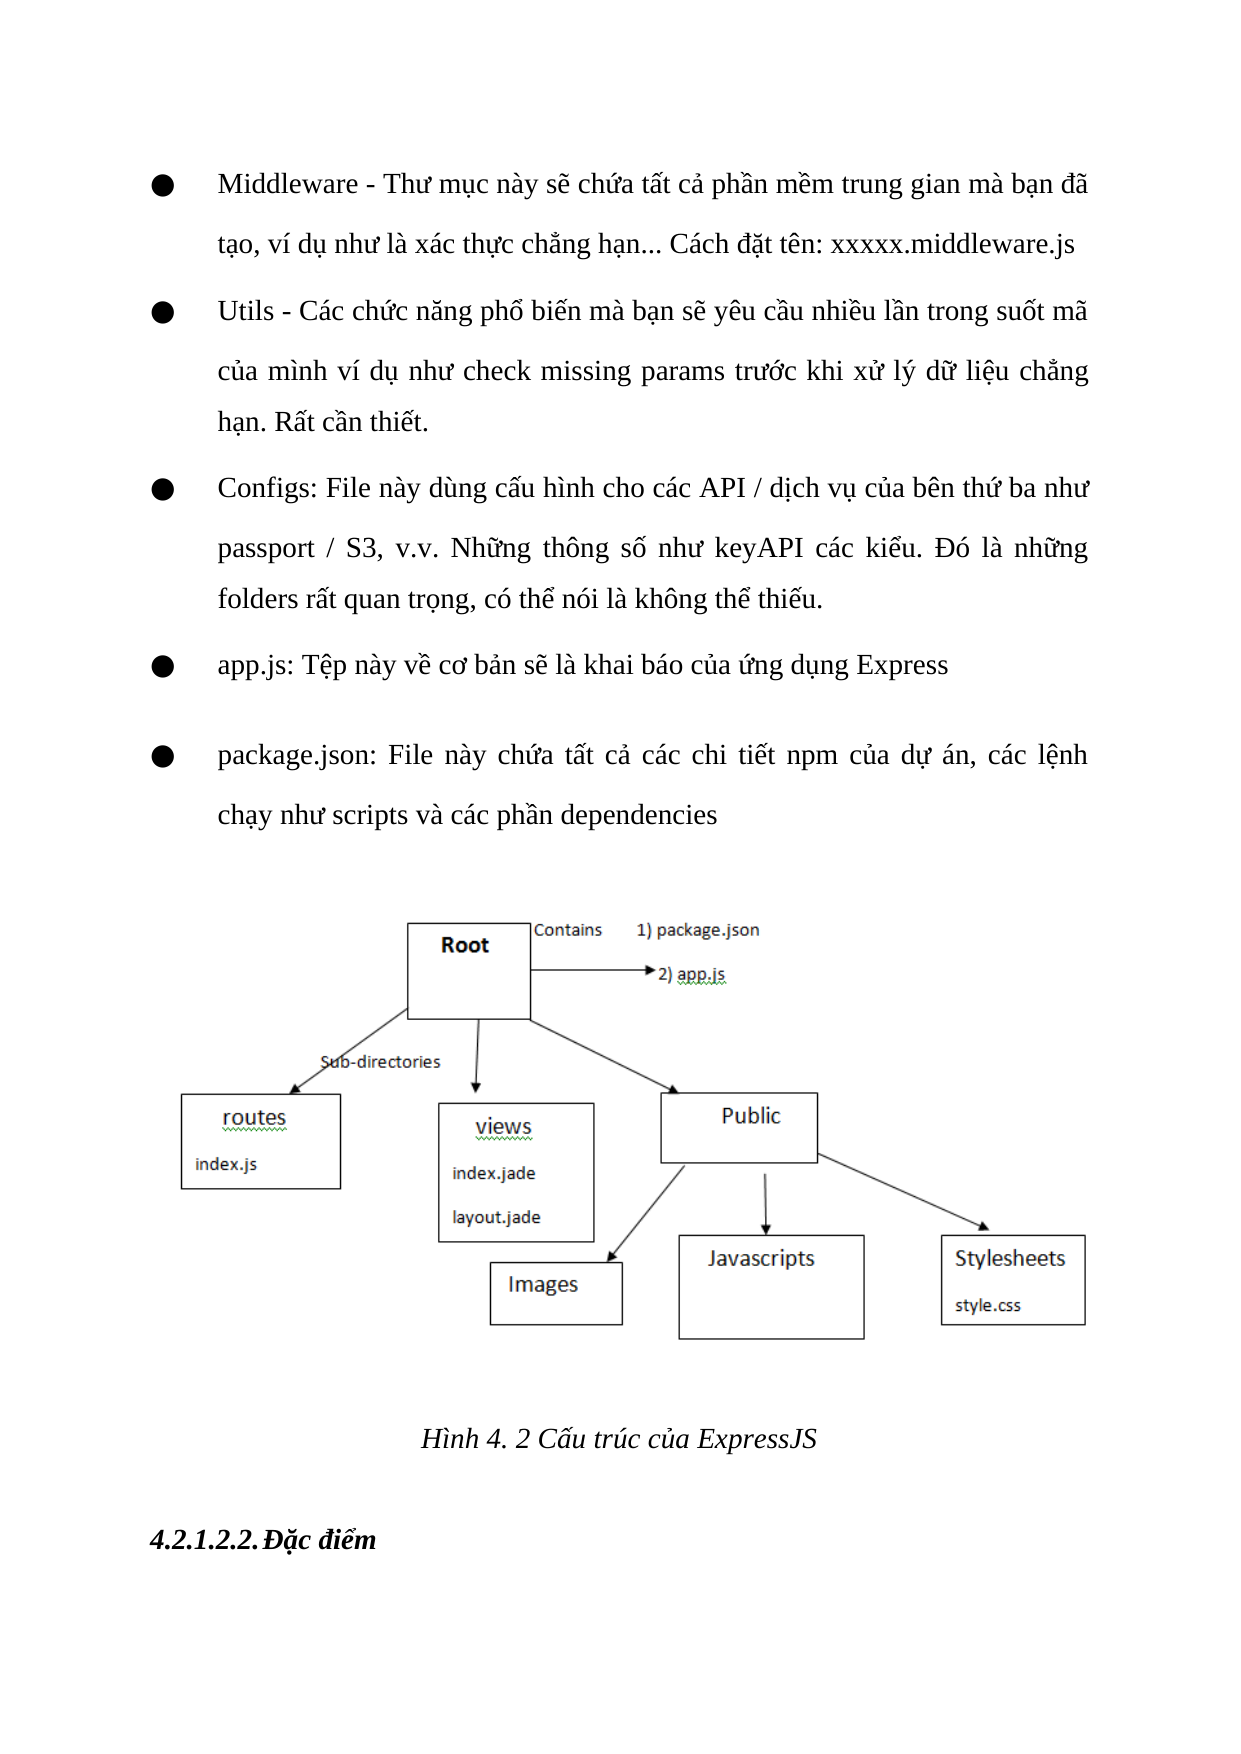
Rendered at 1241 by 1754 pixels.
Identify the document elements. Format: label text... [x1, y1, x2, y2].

list Middleware - Thư mục này sẽ chứa tất cả phần mềm trung gian mà bạn đã tạo, ví dụ như là xác thực chẳng hạn... Cách đặt tên: xxxxx.middleware.js [150, 150, 1090, 260]
list package.json: File này chứa tất cả các chi tiết npm của dự án, các lệnh chạy như scripts và các phần dependencies [150, 721, 1090, 831]
picture [150, 898, 1125, 1354]
list Configs: File này dùng cấu hình cho các API / dịch vụ của bên thứ ba như passport / S3, v.v. Những thông số như keyAPI các kiểu. Đó là những folders rất quan trọng, có thể nói là không thể thiếu. [150, 454, 1090, 614]
list Đặc điểm [150, 1522, 1090, 1556]
list Utils - Các chức năng phổ biến mà bạn sẽ yêu cầu nhiều lần trong suốt mã của mình ví dụ như check missing params trước khi xử lý dữ liệu chẳng hạn. Rất cần thiết. [150, 277, 1090, 437]
list app.js: Tệp này về cơ bản sẽ là khai báo của ứng dụng Express [150, 631, 1090, 691]
